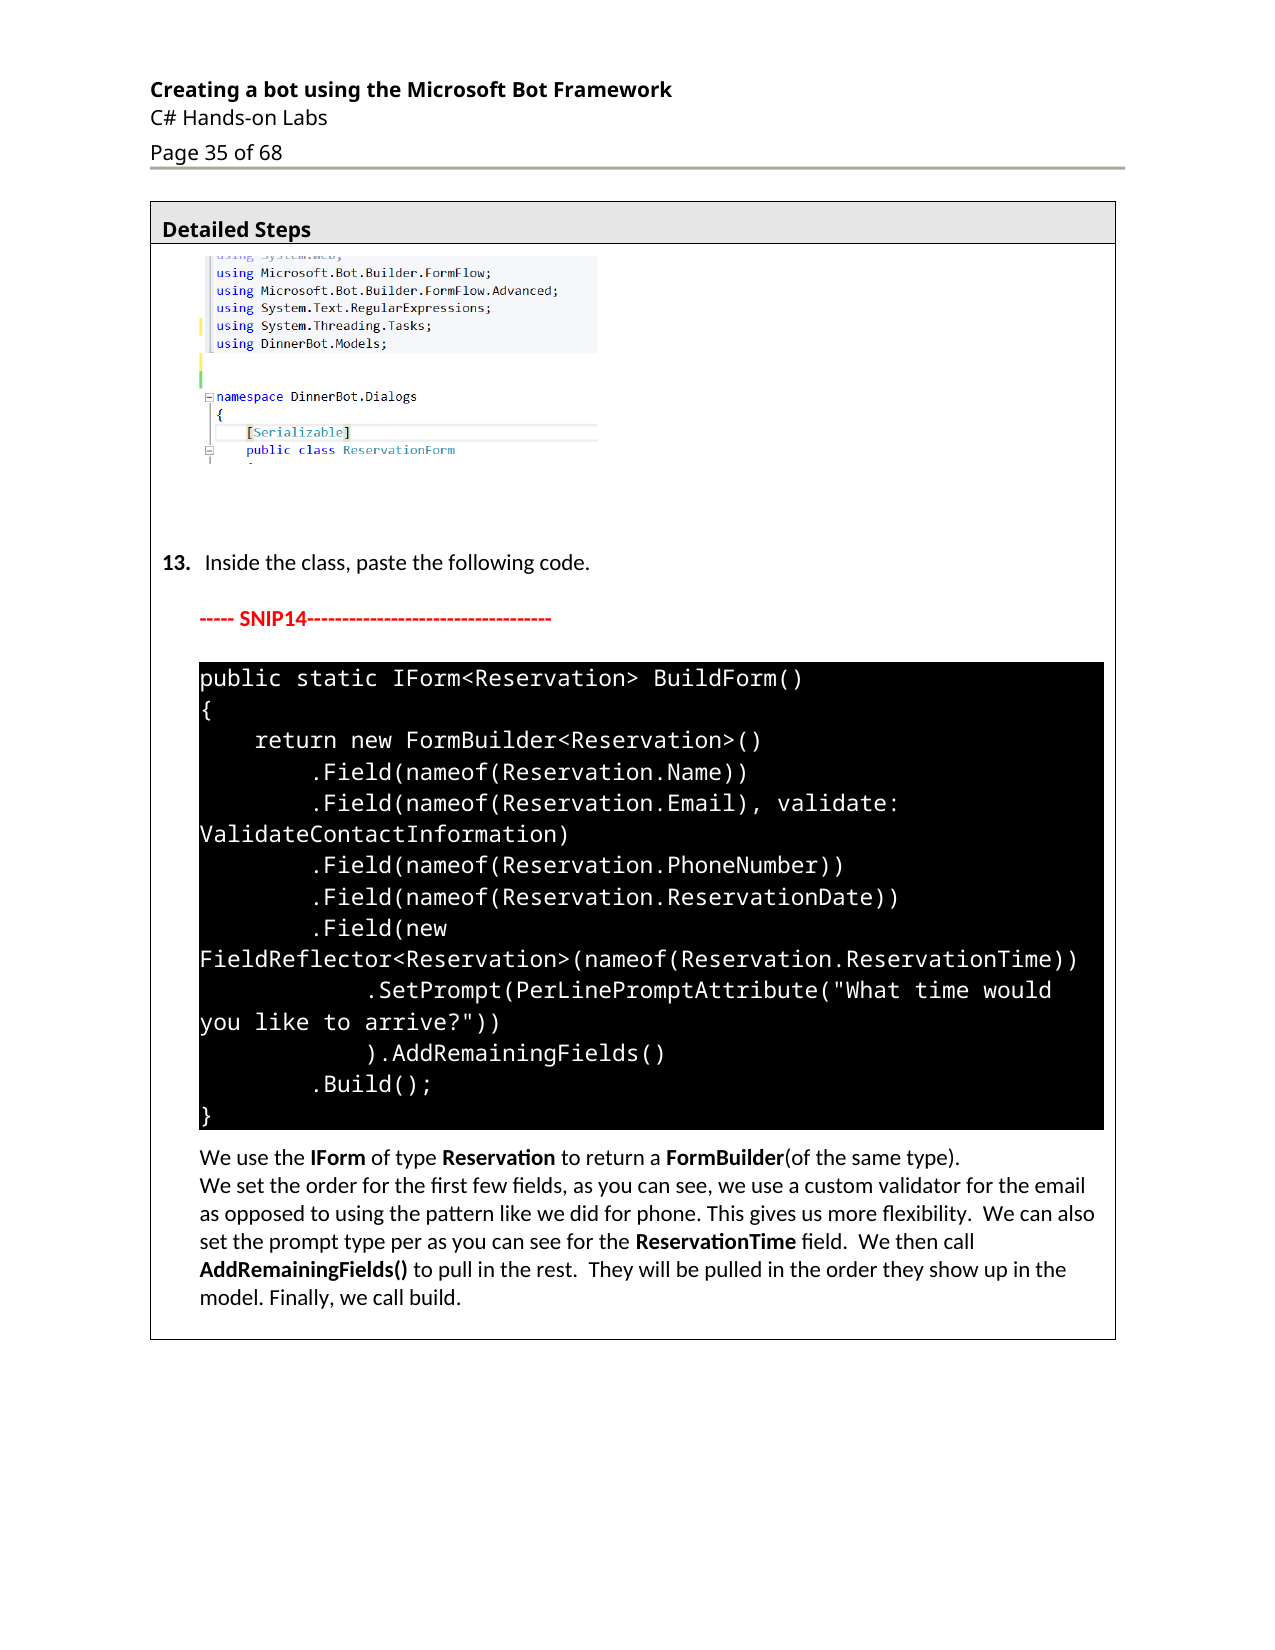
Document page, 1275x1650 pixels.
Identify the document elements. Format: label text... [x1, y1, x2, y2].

picture [199, 256, 598, 464]
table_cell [151, 244, 1115, 1339]
table_header Detailed Steps [151, 202, 1115, 243]
